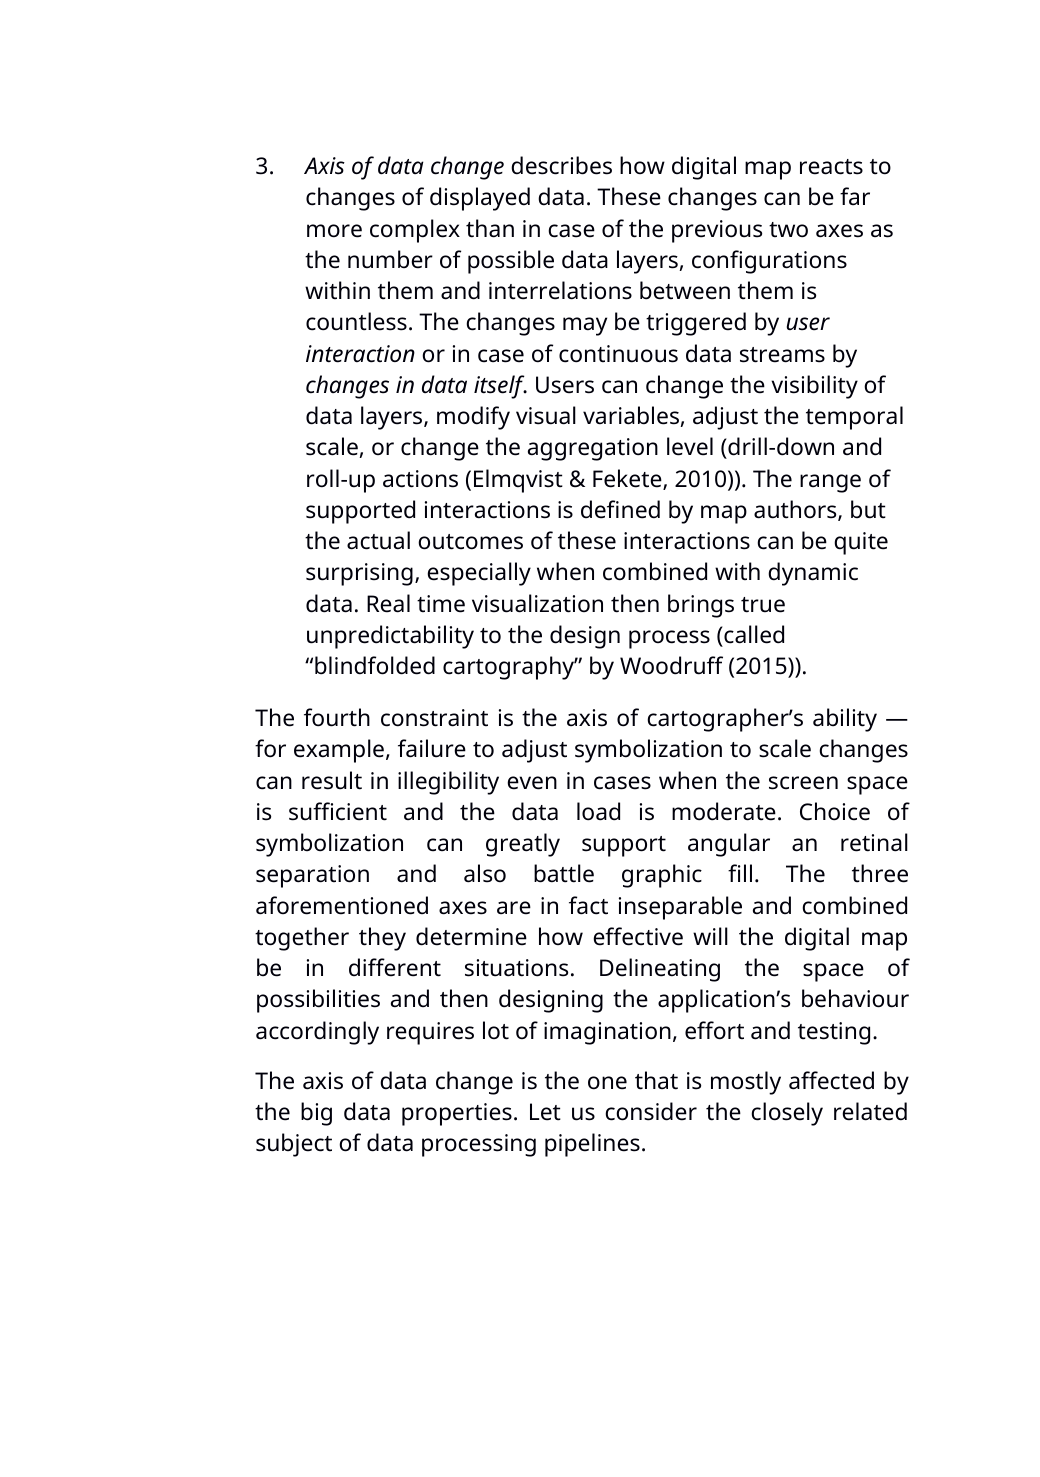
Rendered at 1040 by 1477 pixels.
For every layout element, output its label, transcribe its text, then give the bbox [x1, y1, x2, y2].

text The fourth constraint is the axis of cartographer’s ability — for example, failure to adjust symbolization to scale changes can result in illegibility even in cases when the screen space is sufficient and the data load is moderate. Choice of symbolization can greatly support angular an retinal separation and also battle graphic fill. The three aforementioned axes are in fact inseparable and combined together they determine how effective will the digital map be in different situations. Delineating the space of possibilities and then designing the application’s behaviour accordingly requires lot of imagination, effort and testing. [255, 702, 910, 1046]
list Axis of data change describes how digital map reacts to changes of displayed data. These changes can be far more complex than in case of the previous two axes as the number of possible data layers, configurations within them and interrelations between them is countless. The changes may be triggered by user interaction or in case of continuous data streams by changes in data itself. Users can change the visibility of data layers, modify visual variables, adjust the temporal scale, or change the aggregation level (drill-down and roll-up actions (Elmqvist & Fekete, 2010)). The range of supported interactions is defined by map authors, but the actual outcomes of these interactions can be quite surprising, especially when combined with dynamic data. Real time visualization then brings true unpredictability to the design process (called “blindfolded cartography” by Woodruff (2015)). [255, 150, 910, 681]
text The axis of data change is the one that is mostly affected by the big data properties. Let us consider the closely related subject of data processing pipelines. [255, 1064, 910, 1158]
